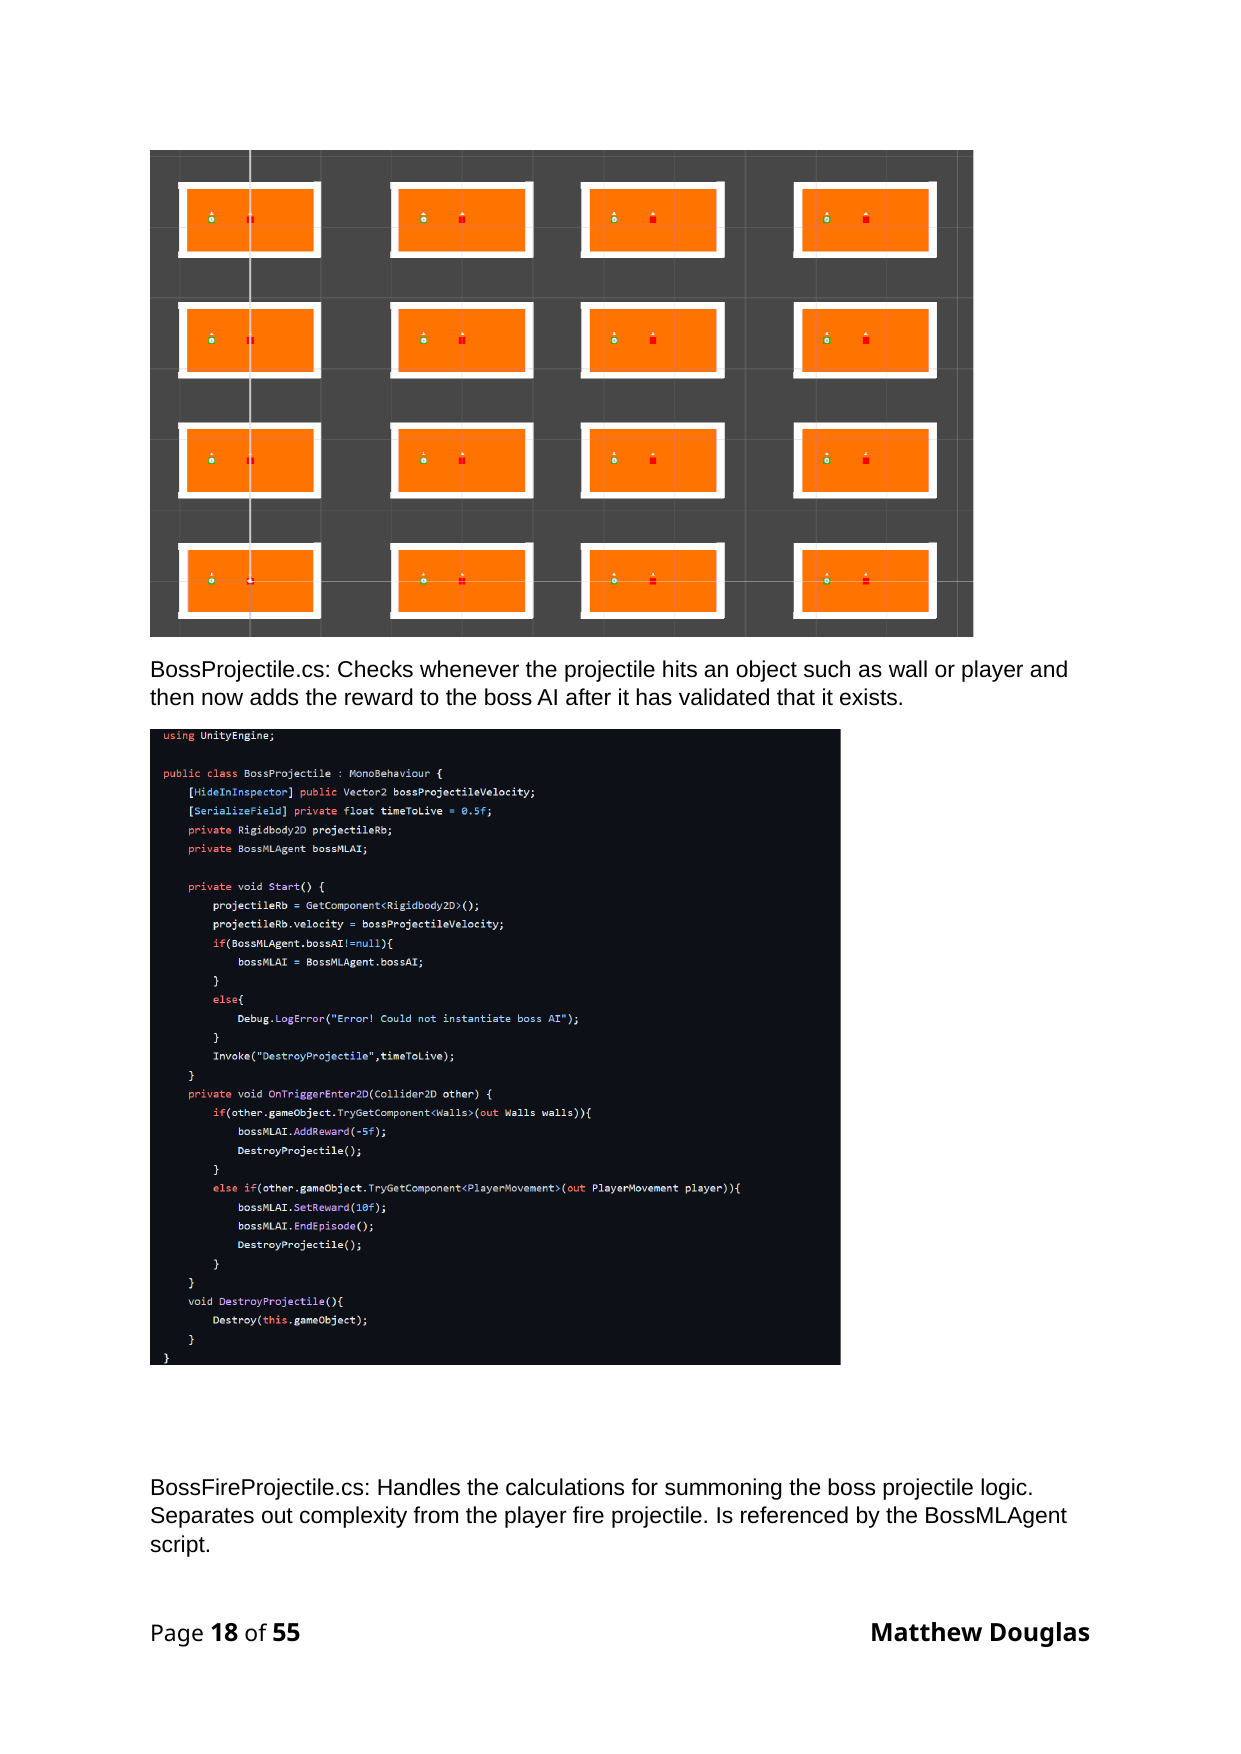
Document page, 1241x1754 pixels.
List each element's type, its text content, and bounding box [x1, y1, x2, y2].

text BossFireProjectile.cs: Handles the calculations for summoning the boss projectile logic. Separates out complexity from the player fire projectile. Is referenced by the BossMLAgent script. [150, 1474, 1090, 1557]
text BossProjectile.cs: Checks whenever the projectile hits an object such as wall or player and then now adds the reward to the boss AI after it has validated that it exists. [150, 656, 1090, 710]
picture [150, 150, 974, 637]
picture [150, 729, 841, 1365]
